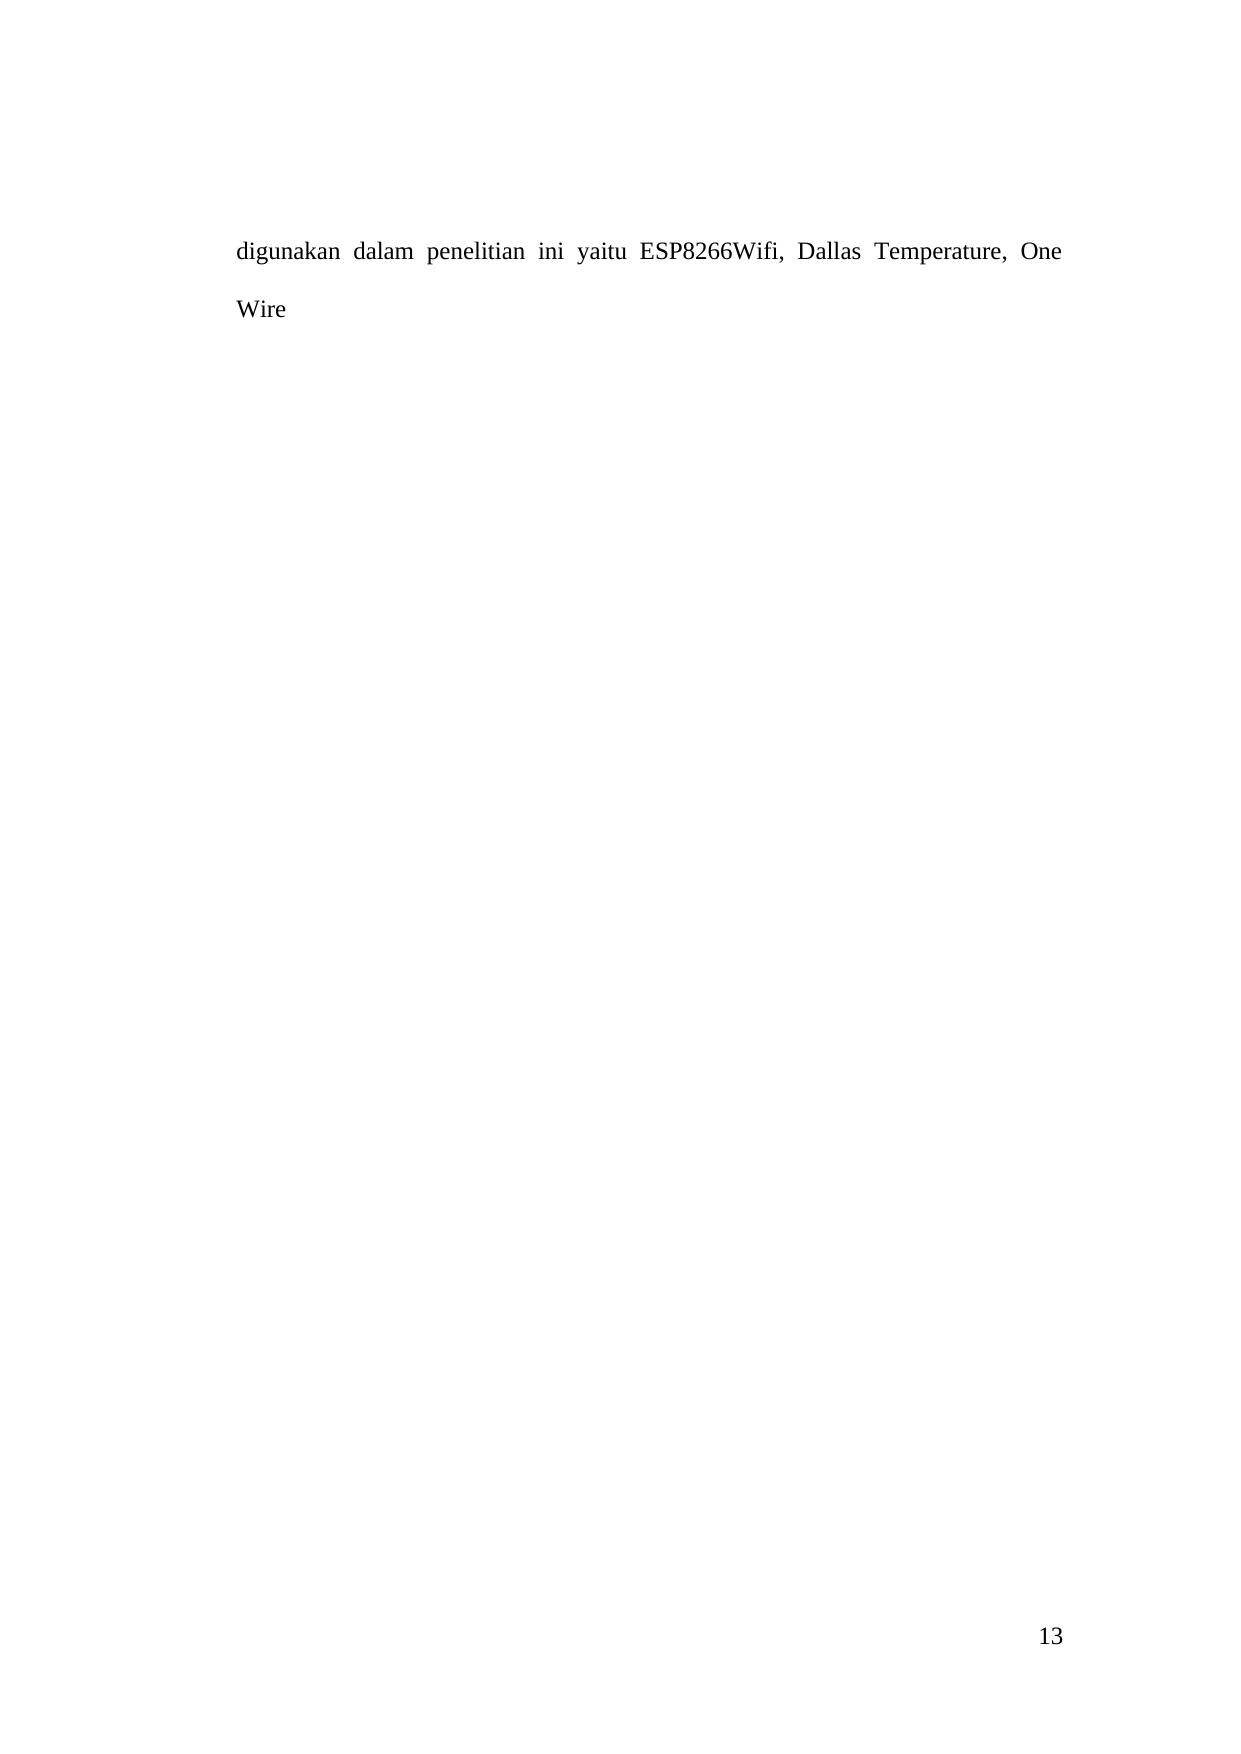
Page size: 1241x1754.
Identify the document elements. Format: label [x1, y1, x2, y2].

text [236, 236, 1063, 322]
